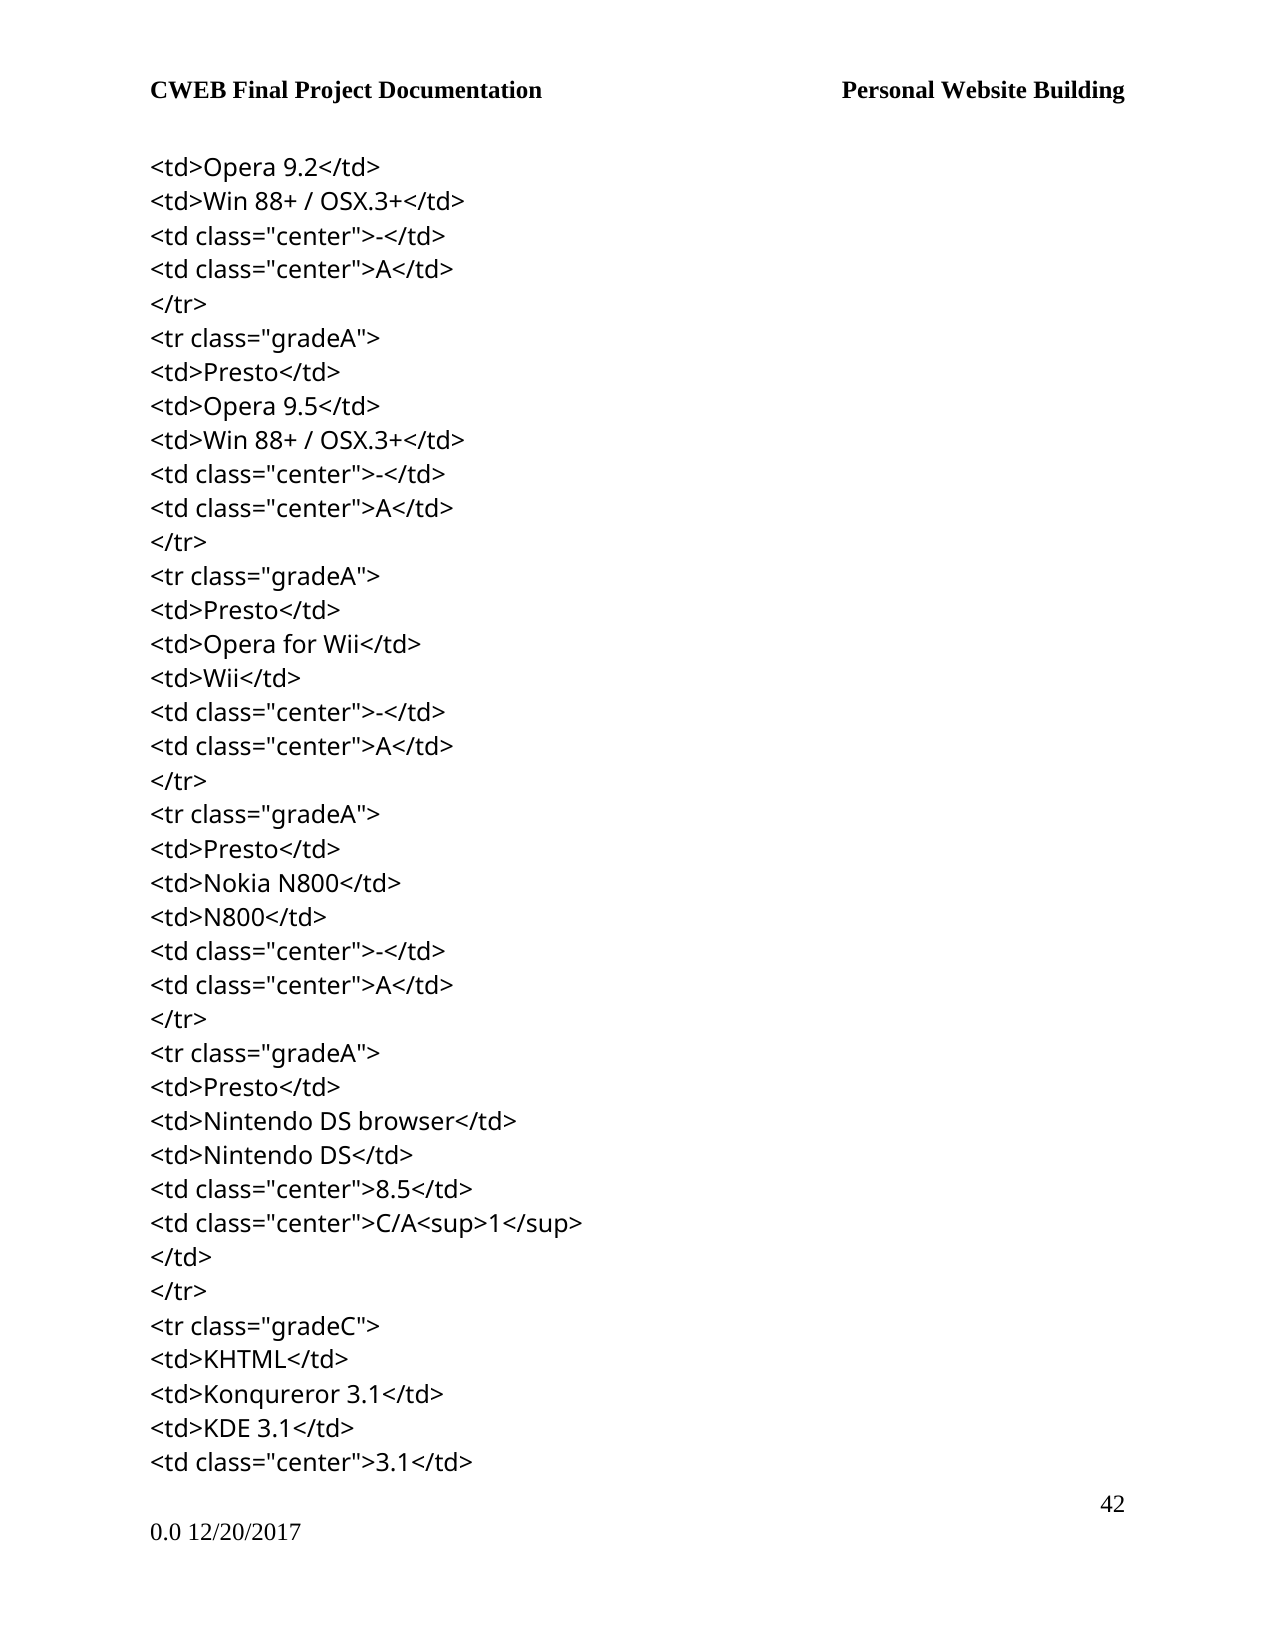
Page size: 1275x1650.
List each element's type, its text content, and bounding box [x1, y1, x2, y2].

text <td>Wii</td> [150, 661, 1125, 695]
text </tr> [150, 763, 1125, 797]
text <td>Presto</td> [150, 354, 1125, 388]
text <td>Nokia N800</td> [150, 865, 1125, 899]
text <td>Win 88+ / OSX.3+</td> [150, 184, 1125, 218]
text </tr> [150, 286, 1125, 320]
text </tr> [150, 525, 1125, 559]
text <td class="center">A</td> [150, 967, 1125, 1002]
text <td>KHTML</td> [150, 1342, 1125, 1376]
text <tr class="gradeC"> [150, 1308, 1125, 1342]
text <tr class="gradeA"> [150, 320, 1125, 354]
text <td>Opera 9.2</td> [150, 150, 1125, 184]
text <td>Nintendo DS browser</td> [150, 1104, 1125, 1138]
text <tr class="gradeA"> [150, 1036, 1125, 1070]
text <td>Opera for Wii</td> [150, 627, 1125, 661]
text <td>KDE 3.1</td> [150, 1410, 1125, 1444]
text <td>Opera 9.5</td> [150, 388, 1125, 422]
text <td>Presto</td> [150, 593, 1125, 627]
text <td>N800</td> [150, 899, 1125, 933]
text <tr class="gradeA"> [150, 797, 1125, 831]
text <td class="center">A</td> [150, 491, 1125, 525]
text <td class="center">8.5</td> [150, 1172, 1125, 1206]
text <tr class="gradeA"> [150, 559, 1125, 593]
text <td class="center">-</td> [150, 457, 1125, 491]
text <td class="center">3.1</td> [150, 1444, 1125, 1478]
text <td>Nintendo DS</td> [150, 1138, 1125, 1172]
text </tr> [150, 1274, 1125, 1308]
text <td class="center">C/A<sup>1</sup> [150, 1206, 1125, 1240]
text <td class="center">A</td> [150, 729, 1125, 763]
text <td>Presto</td> [150, 831, 1125, 865]
text </td> [150, 1240, 1125, 1274]
text <td>Win 88+ / OSX.3+</td> [150, 422, 1125, 457]
text <td class="center">-</td> [150, 695, 1125, 729]
text <td>Konqureror 3.1</td> [150, 1376, 1125, 1410]
text <td class="center">A</td> [150, 252, 1125, 286]
text <td class="center">-</td> [150, 933, 1125, 967]
text <td class="center">-</td> [150, 218, 1125, 252]
text </tr> [150, 1002, 1125, 1036]
text <td>Presto</td> [150, 1070, 1125, 1104]
